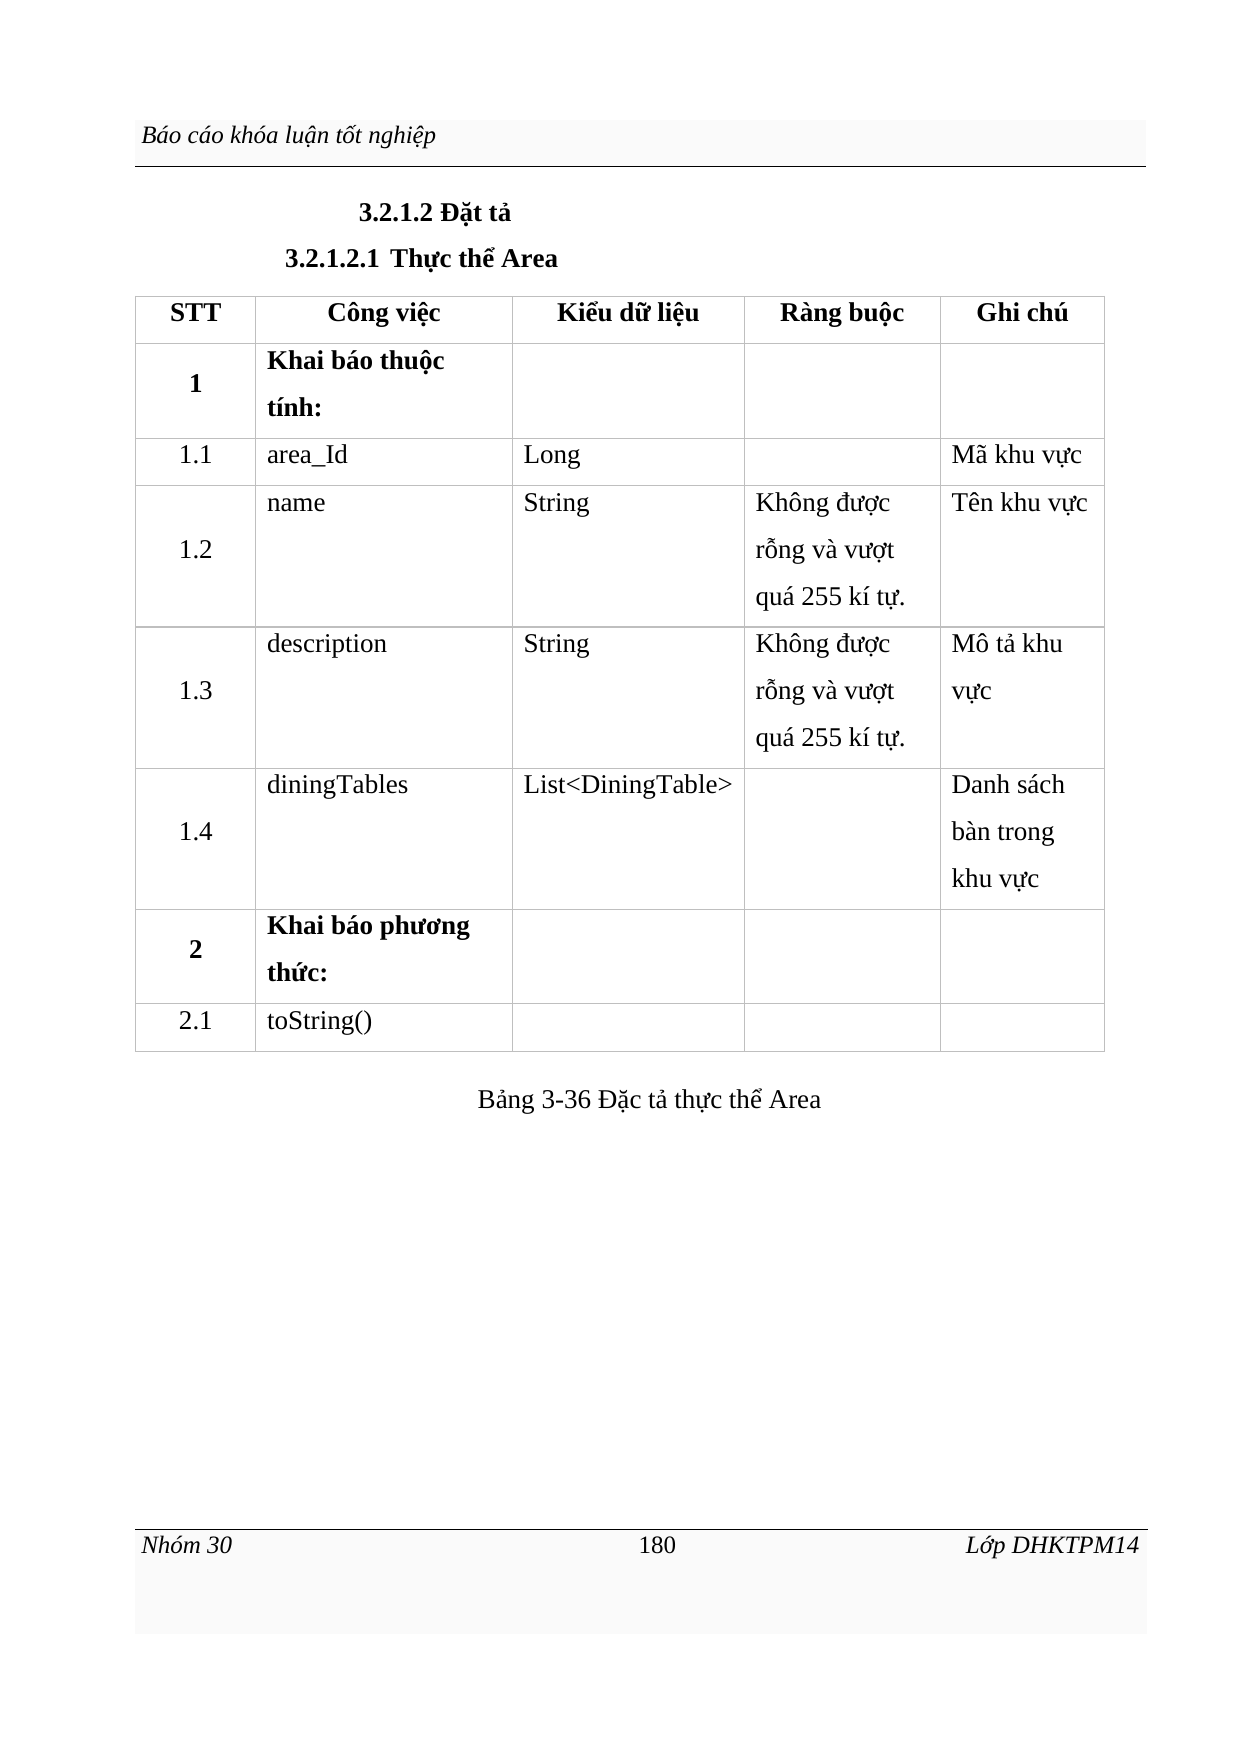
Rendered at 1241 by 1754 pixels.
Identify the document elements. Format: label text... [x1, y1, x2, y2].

table_cell description [256, 628, 512, 767]
table_header Ghi chú [941, 297, 1104, 343]
table_cell [513, 344, 744, 438]
table_header Công việc [256, 297, 512, 343]
table_cell 1 [136, 344, 255, 438]
table_cell 2.1 [136, 1004, 255, 1051]
table_cell Mô tả khu vực [941, 628, 1104, 767]
table_cell [745, 769, 940, 908]
table_cell [745, 439, 940, 485]
text Bảng - Đặc tả thực thể Area [135, 1083, 1105, 1114]
table_cell 1.3 [136, 628, 255, 767]
table_header Ràng buộc [745, 297, 940, 343]
table_cell List<DiningTable> [513, 769, 744, 908]
table_cell 1.4 [136, 769, 255, 908]
table_cell String [513, 486, 744, 626]
table_cell name [256, 486, 512, 626]
table_cell 1.2 [136, 486, 255, 626]
table_cell toString() [256, 1004, 512, 1051]
table_cell [513, 910, 744, 1003]
table_cell Mã khu vực [941, 439, 1104, 485]
table_cell Danh sách bàn trong khu vực [941, 769, 1104, 908]
table_cell [941, 344, 1104, 438]
subtitle Đặt tả [300, 196, 1105, 227]
table_cell Không được rỗng và vượt quá 255 kí tự. [745, 486, 940, 626]
table_cell [745, 344, 940, 438]
table_header Kiểu dữ liệu [513, 297, 744, 343]
table_cell 1.1 [136, 439, 255, 485]
subtitle Thực thể Area [285, 243, 1105, 274]
table_cell [513, 1004, 744, 1051]
table_cell [745, 910, 940, 1003]
table_header STT [136, 297, 255, 343]
table_cell Tên khu vực [941, 486, 1104, 626]
table_cell [941, 1004, 1104, 1051]
table_cell Long [513, 439, 744, 485]
table_cell Khai báo thuộc tính: [256, 344, 512, 438]
table_cell area_Id [256, 439, 512, 485]
table_cell 2 [136, 910, 255, 1003]
table_cell String [513, 628, 744, 767]
table_cell Không được rỗng và vượt quá 255 kí tự. [745, 628, 940, 767]
table_cell diningTables [256, 769, 512, 908]
table_cell [745, 1004, 940, 1051]
table_cell [941, 910, 1104, 1003]
table_cell Khai báo phương thức: [256, 910, 512, 1003]
